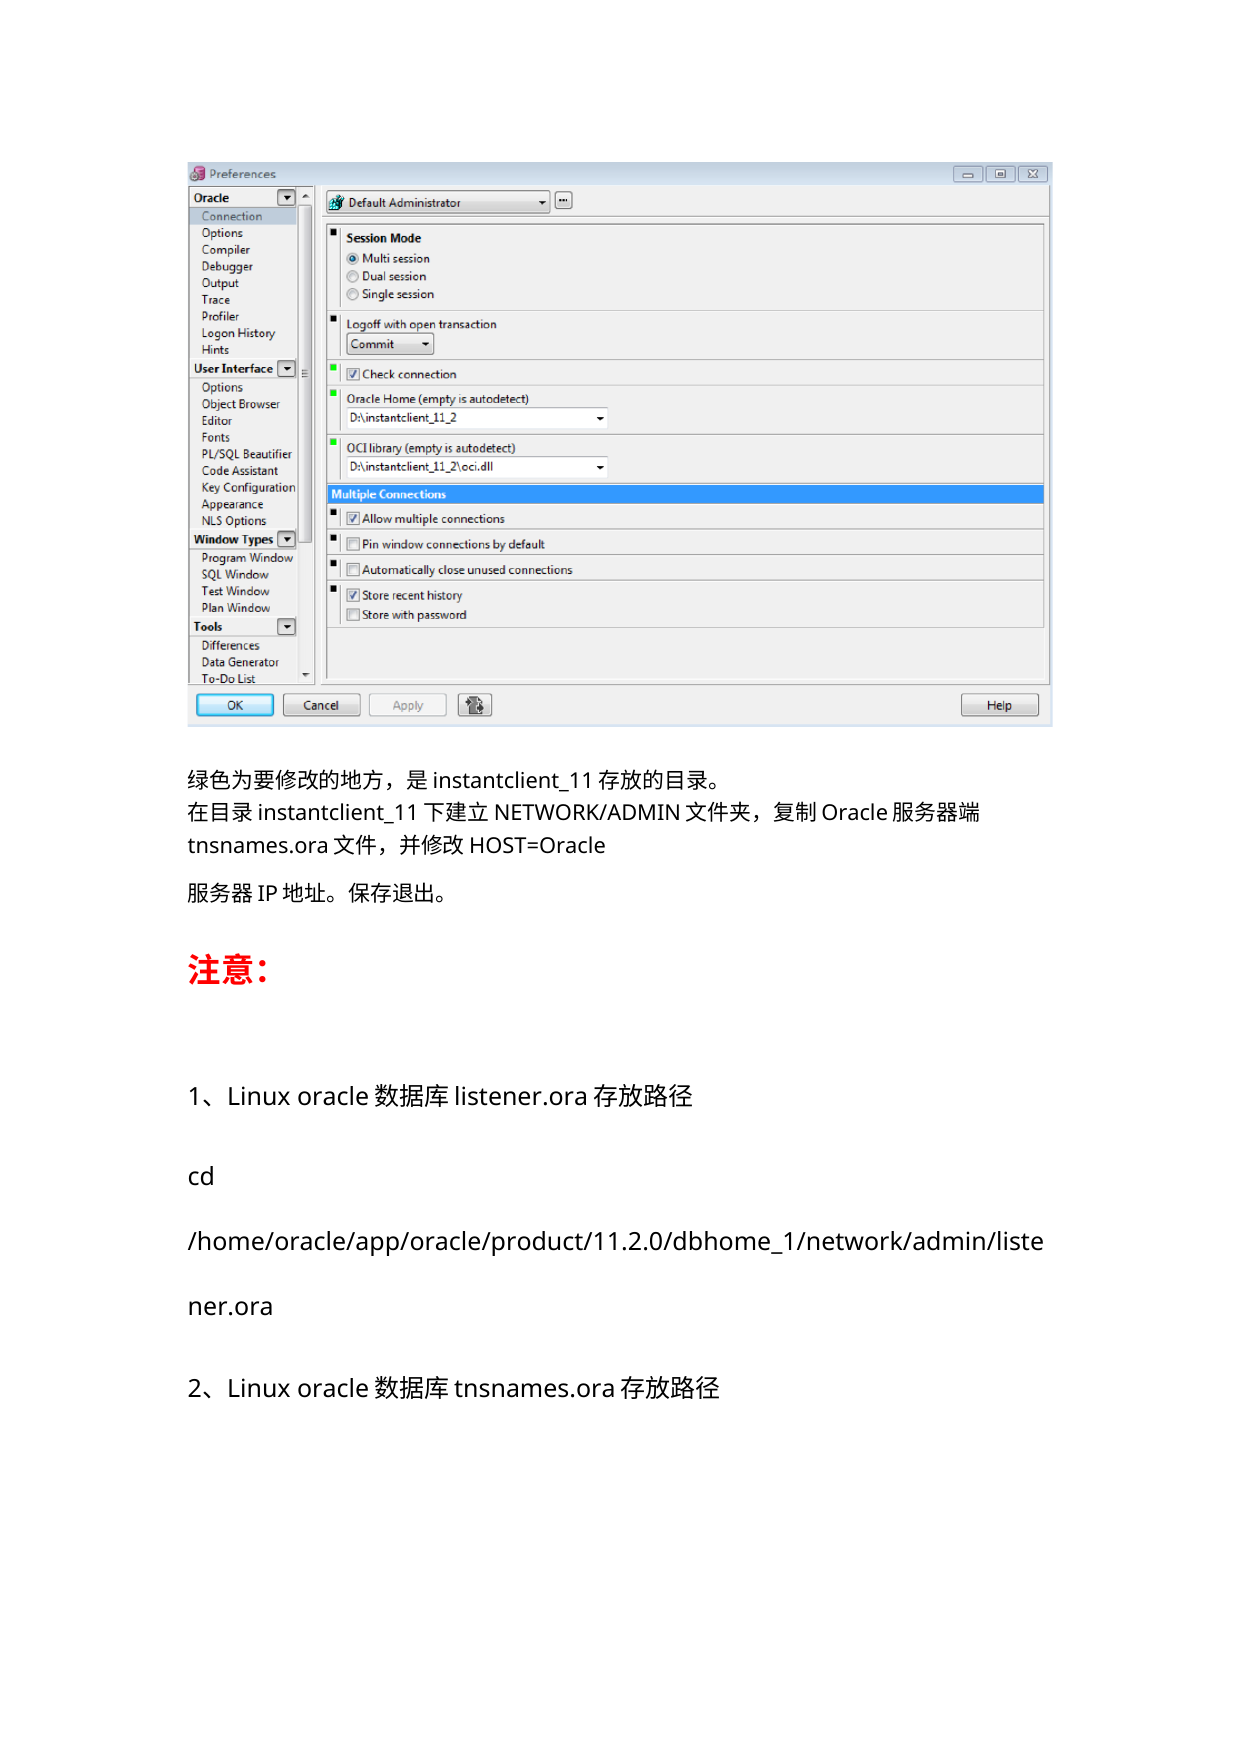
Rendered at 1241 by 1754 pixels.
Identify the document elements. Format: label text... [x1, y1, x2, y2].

text cd /home/oracle/app/oracle/product/11.2.0/dbhome_1/network/admin/listener.ora [187, 1143, 1053, 1338]
text 绿色为要修改的地方，是instantclient_11存放的目录。 [187, 763, 1053, 795]
text 在目录instantclient_11下建立NETWORK/ADMIN文件夹，复制Oracle服务器端tnsnames.ora文件，并修改HOST=Oracle [187, 795, 1053, 860]
subtitle 注意： [187, 935, 1053, 1000]
text 服务器IP地址。保存退出。 [187, 876, 1053, 908]
text 1、Linux oracle数据库listener.ora存放路径 [187, 1062, 1053, 1127]
picture [187, 162, 1053, 727]
text 2、Linux oracle数据库tnsnames.ora存放路径 [187, 1354, 1053, 1419]
